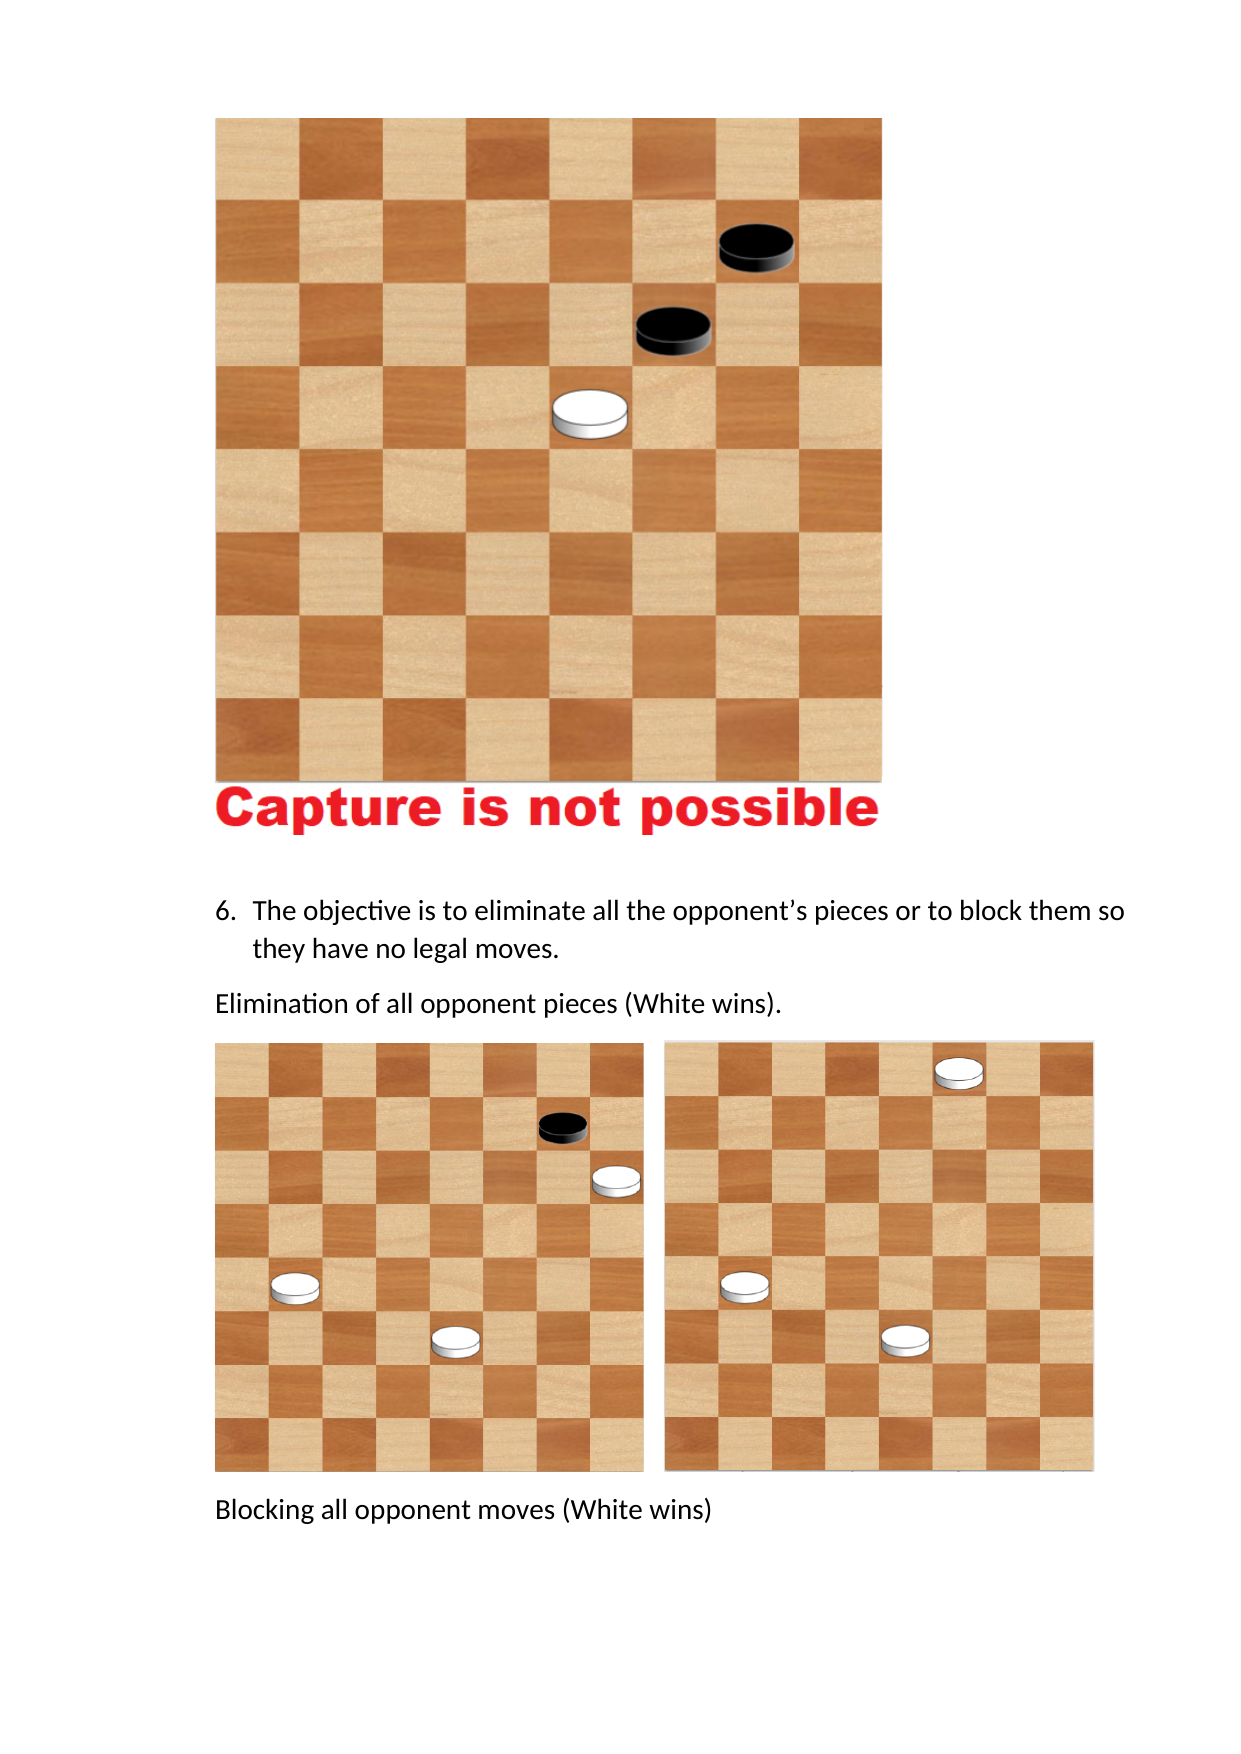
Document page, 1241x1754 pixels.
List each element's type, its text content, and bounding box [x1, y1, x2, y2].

picture [214, 1043, 644, 1472]
picture [663, 1040, 1095, 1472]
text Elimination of all opponent pieces (White wins). [215, 986, 1152, 1021]
picture [214, 118, 883, 835]
text Blocking all opponent moves (White wins) [215, 1491, 1152, 1527]
list The objective is to eliminate all the opponent’s pieces or to block them so they have no legal moves. [215, 892, 1152, 966]
